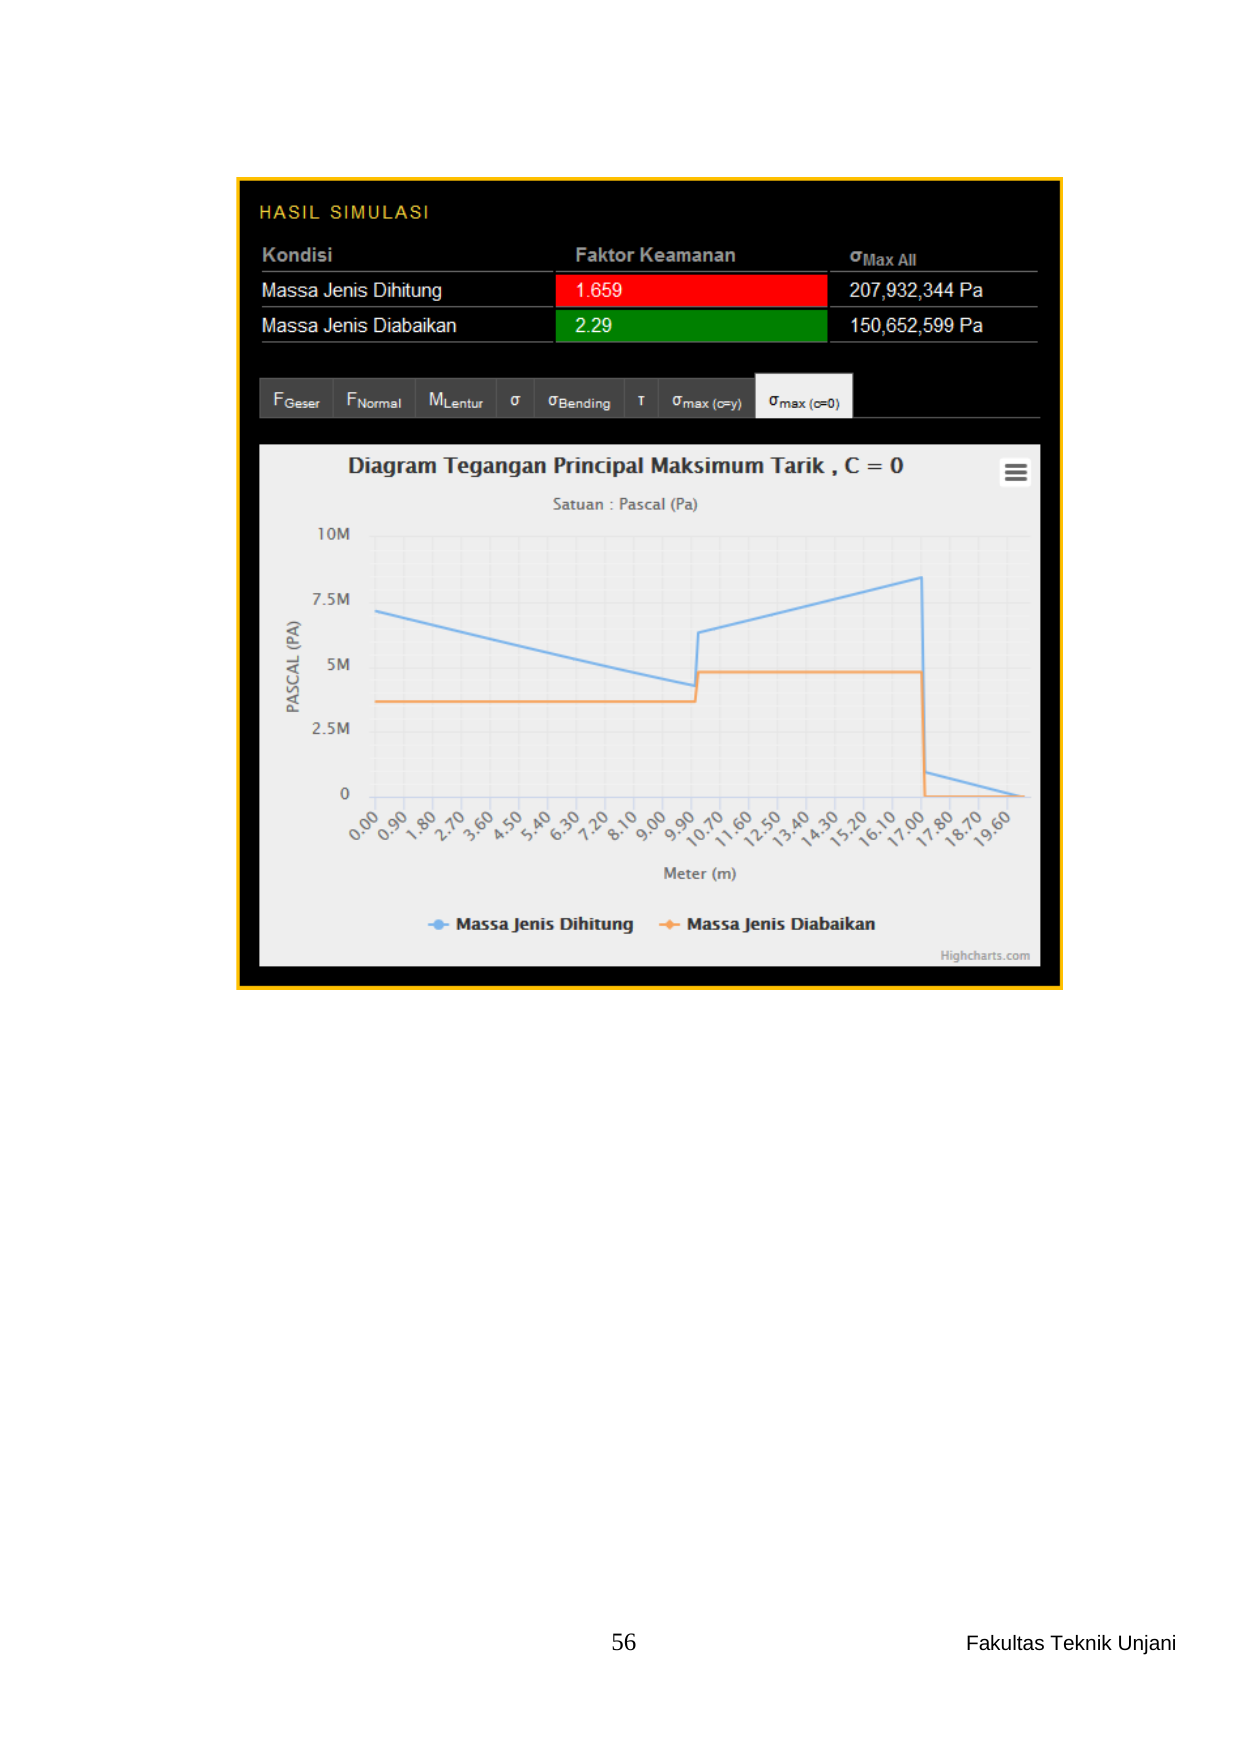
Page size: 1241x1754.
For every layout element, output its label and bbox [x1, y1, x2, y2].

picture [236, 177, 1063, 990]
